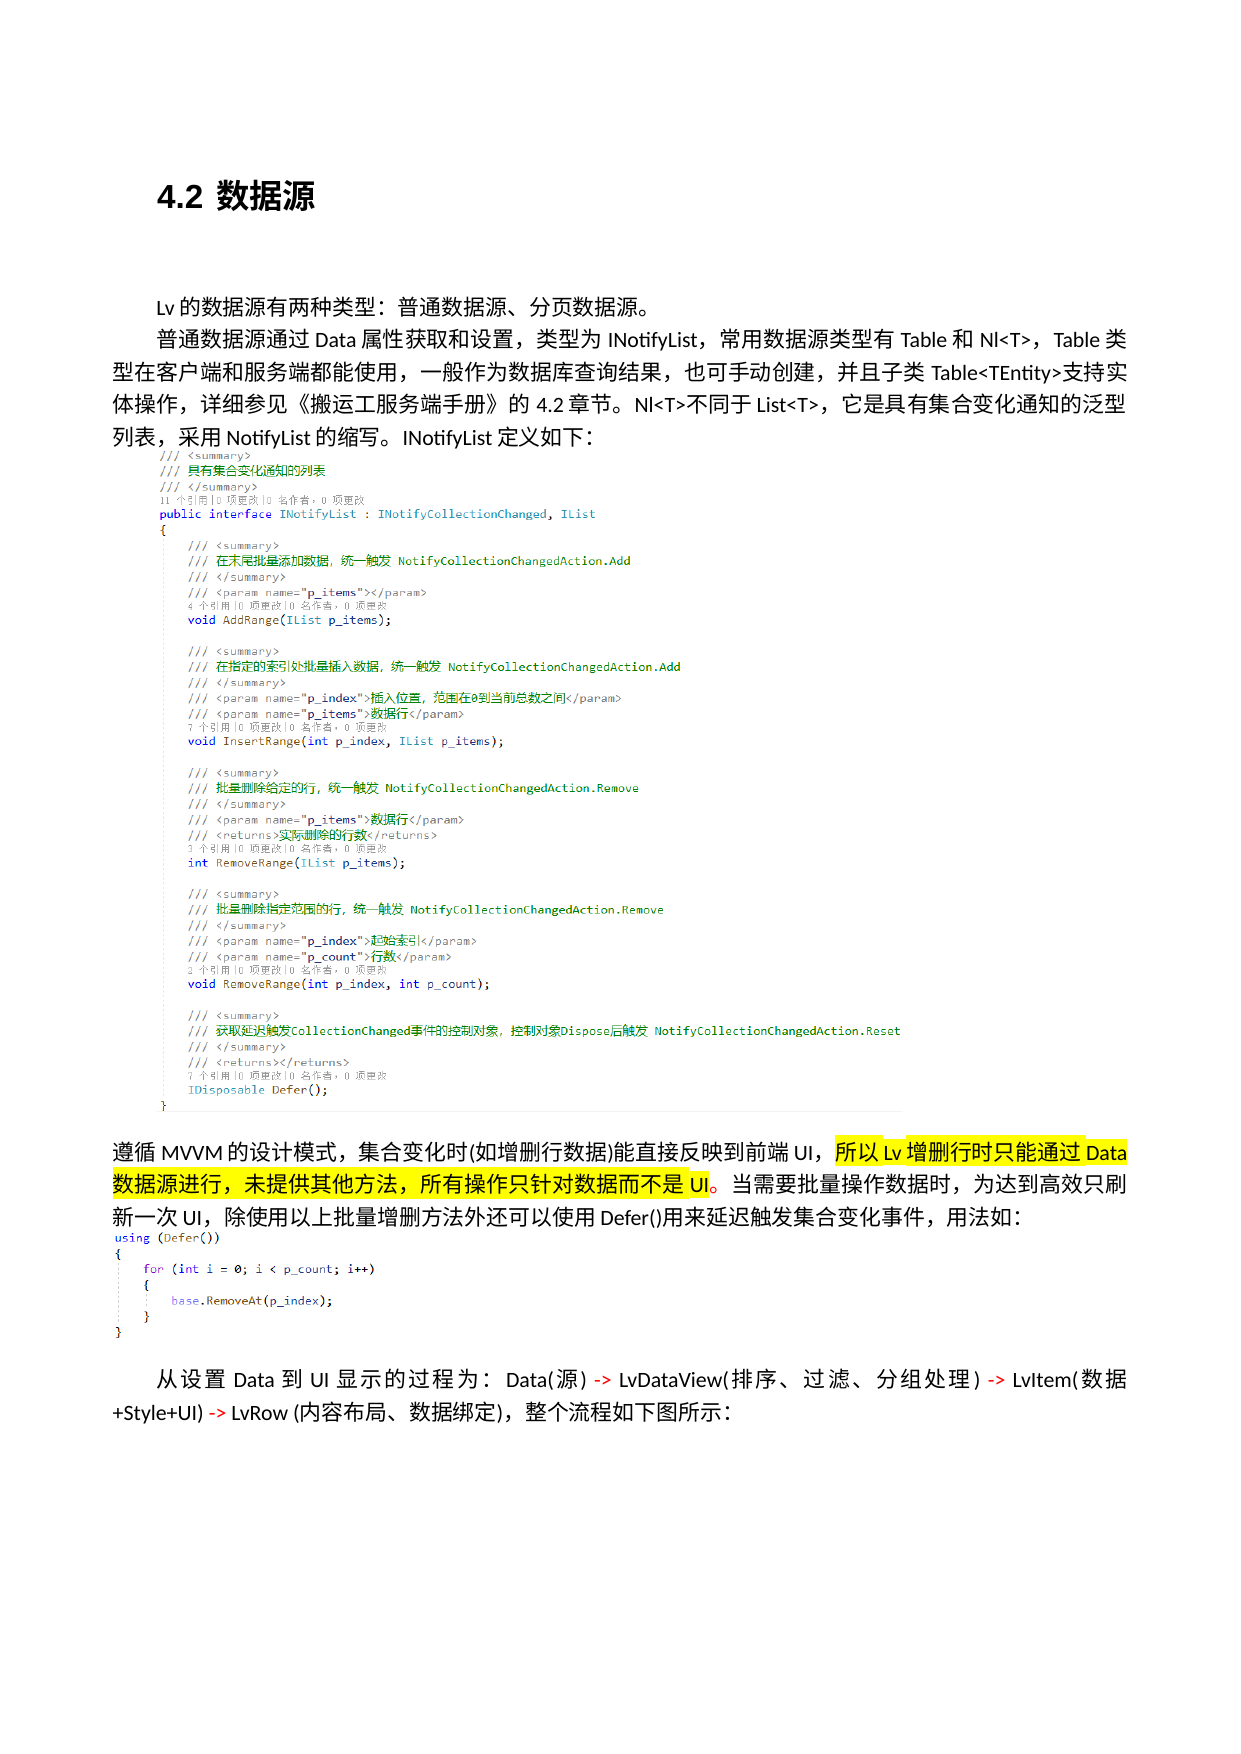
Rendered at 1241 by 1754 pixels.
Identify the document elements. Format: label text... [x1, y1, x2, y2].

text Lv的数据源有两种类型：普通数据源、分页数据源。 [112, 289, 1128, 322]
text 从设置Data到UI显示的过程为：Data(源) -> LvDataView(排序、过滤、分组处理) -> LvItem(数据+Style+UI) -> LvRow (内容布局、数据绑定)，整个流程如下图所示： [112, 1362, 1128, 1427]
text 普通数据源通过Data属性获取和设置，类型为INotifyList，常用数据源类型有Table 和 Nl<T>，Table 类型在客户端和服务端都能使用，一般作为数据库查询结果，也可手动创建，并且子类Table<TEntity>支持实体操作，详细参见《搬运工服务端手册》的4.2章节。Nl<T>不同于List<T>，它是具有集合变化通知的泛型列表，采用NotifyList的缩写。INotifyList定义如下： [112, 322, 1128, 452]
picture [112, 1231, 378, 1341]
text 遵循MVVM的设计模式，集合变化时(如增删行数据)能直接反映到前端UI，所以Lv增删行时只能通过Data数据源进行，未提供其他方法，所有操作只针对数据而不是UI。当需要批量操作数据时，为达到高效只刷新一次UI，除使用以上批量增删方法外还可以使用Defer()用来延迟触发集合变化事件，用法如： [112, 1134, 1128, 1232]
picture [156, 451, 903, 1112]
subtitle 数据源 [157, 162, 1128, 227]
